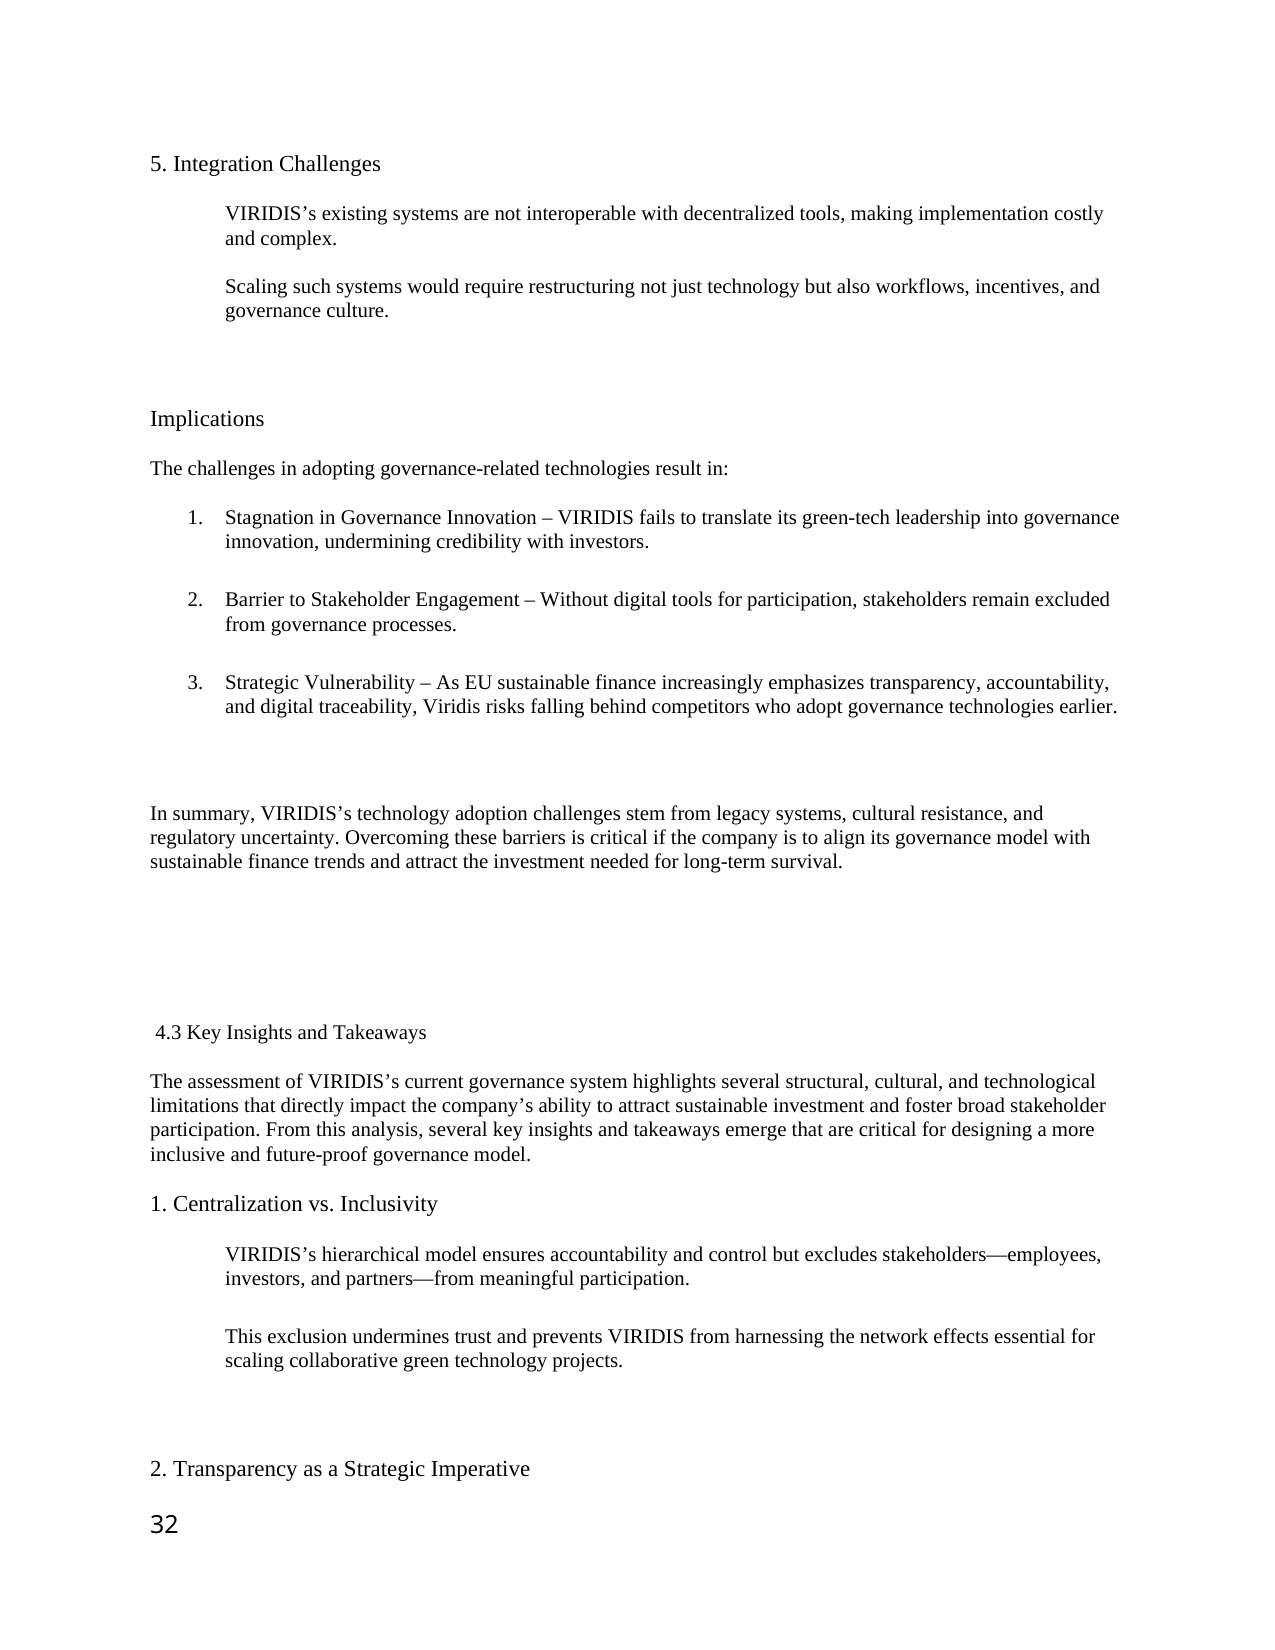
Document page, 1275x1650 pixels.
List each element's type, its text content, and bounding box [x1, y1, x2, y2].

text In summary, VIRIDIS’s technology adoption challenges stem from legacy systems, cultural resistance, and regulatory uncertainty. Overcoming these barriers is critical if the company is to align its governance model with sustainable finance trends and attract the investment needed for long-term survival. [150, 801, 1125, 873]
text The challenges in adopting governance-related technologies result in: [150, 456, 1125, 480]
text Implications [150, 405, 1125, 431]
text This exclusion undermines trust and prevents VIRIDIS from harnessing the network effects essential for scaling collaborative green technology projects. [225, 1324, 1125, 1430]
text 2. Transparency as a Strategic Imperative [150, 1455, 1125, 1482]
text VIRIDIS’s existing systems are not interoperable with decentralized tools, making implementation costly and complex. Scaling such systems would require restructuring not just technology but also workflows, incentives, and governance culture. [225, 201, 1125, 380]
text 4.3 Key Insights and Takeaways [150, 996, 1125, 1044]
text 5. Integration Challenges [150, 150, 1125, 176]
text 1. Centralization vs. Inclusivity [150, 1191, 1125, 1217]
text VIRIDIS’s hierarchical model ensures accountability and control but excludes stakeholders—employees, investors, and partners—from meaningful participation. [225, 1242, 1125, 1324]
list Barrier to Stakeholder Engagement – Without digital tools for participation, stakeholders remain excluded from governance processes. [187, 587, 1125, 669]
list Stagnation in Governance Innovation – VIRIDIS fails to translate its green-tech leadership into governance innovation, undermining credibility with investors. [187, 505, 1125, 587]
list Strategic Vulnerability – As EU sustainable finance increasingly emphasizes transparency, accountability, and digital traceability, Viridis risks falling behind competitors who adopt governance technologies earlier. [187, 669, 1125, 776]
text The assessment of VIRIDIS’s current governance system highlights several structural, cultural, and technological limitations that directly impact the company’s ability to attract sustainable investment and foster broad stakeholder participation. From this analysis, several key insights and takeaways emerge that are critical for designing a more inclusive and future-proof governance model. [150, 1069, 1125, 1166]
